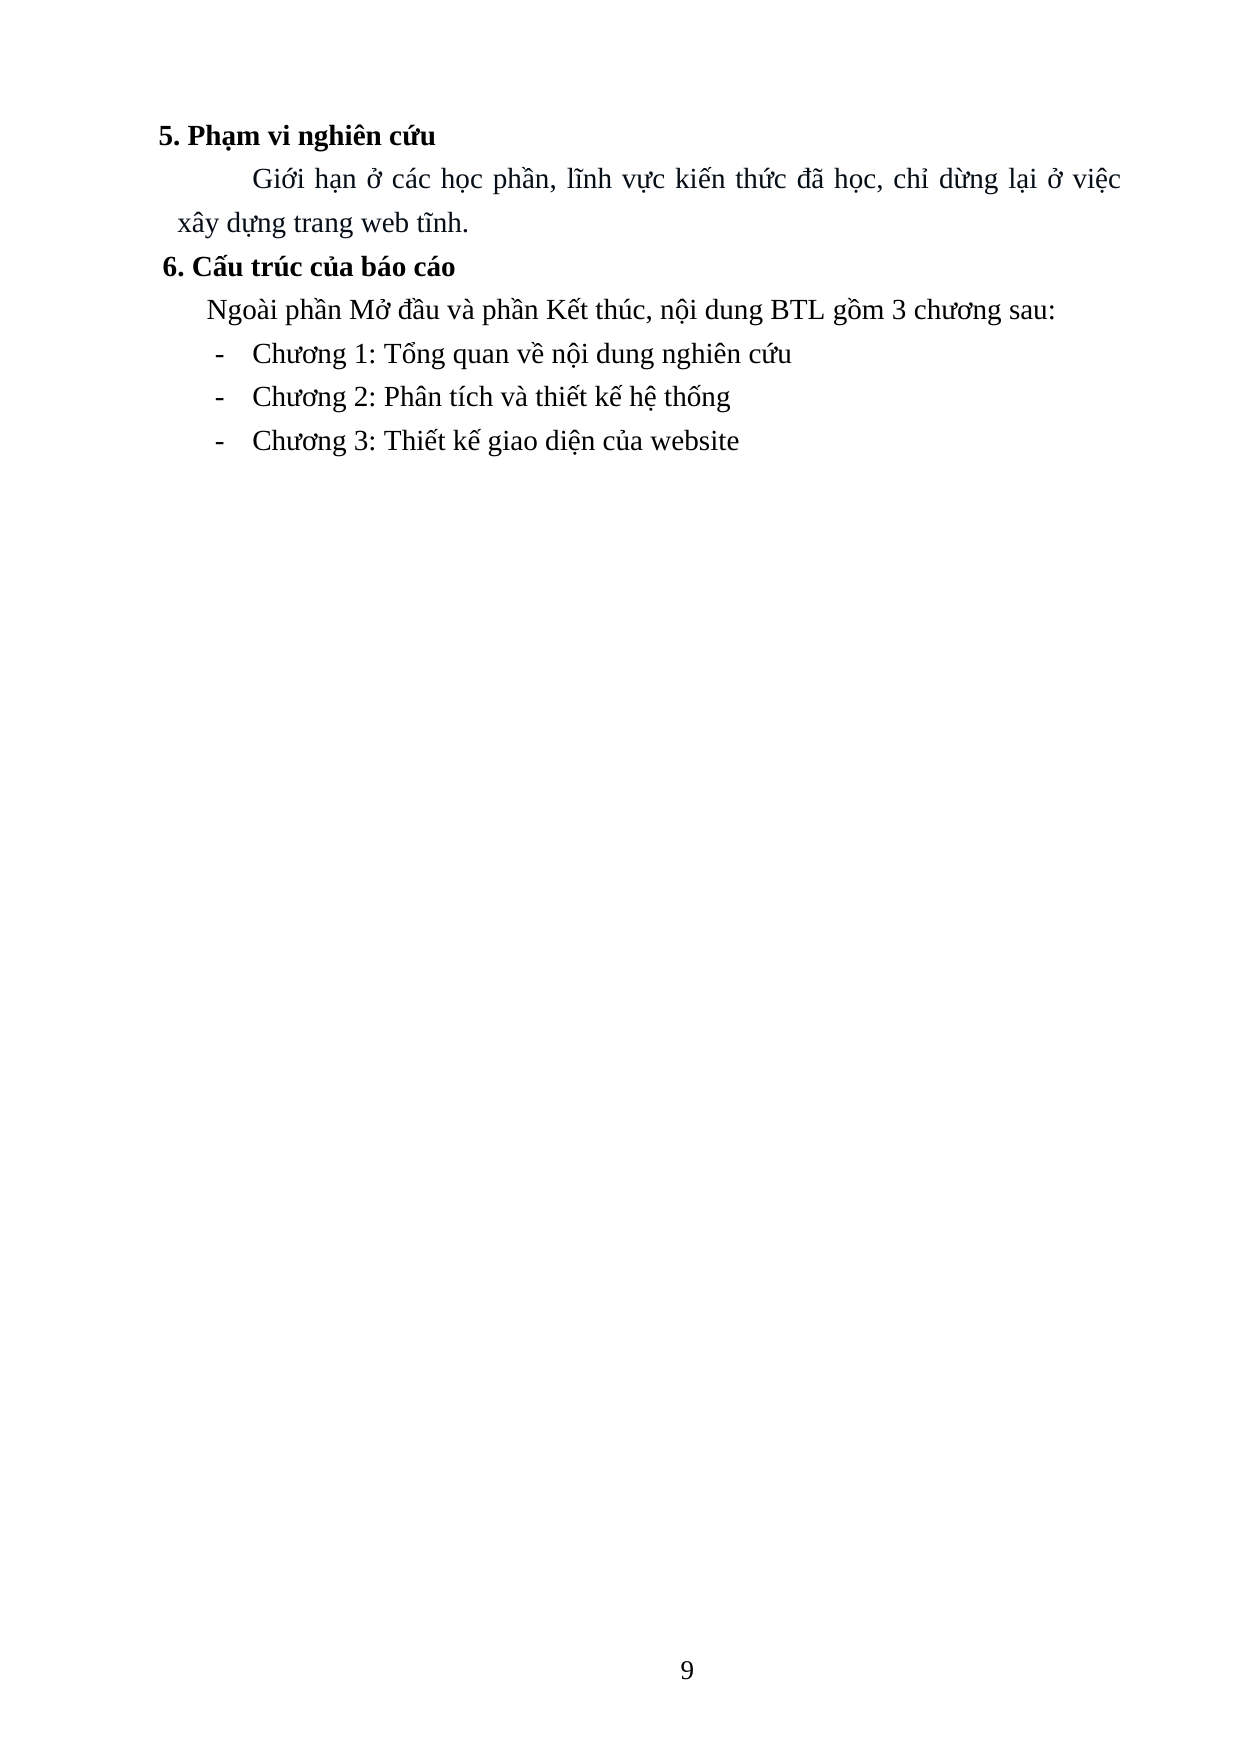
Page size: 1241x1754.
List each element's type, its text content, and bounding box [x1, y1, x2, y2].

list Chương 1: Tổng quan về nội dung nghiên cứu [214, 336, 1109, 369]
list Chương 3: Thiết kế giao diện của website [214, 423, 1109, 456]
list Chương 2: Phân tích và thiết kế hệ thống [214, 379, 1109, 413]
text Giới hạn ở các học phần, lĩnh vực kiến thức đã học, chỉ dừng lại ở việc xây dựng trang web tĩnh. [177, 162, 1122, 239]
text Ngoài phần Mở đầu và phần Kết thúc, nội dung BTL gồm 3 chương sau: [154, 292, 1109, 326]
subtitle 6. Cấu trúc của báo cáo [162, 249, 1109, 282]
subtitle 5. Phạm vi nghiên cứu [158, 118, 1122, 152]
